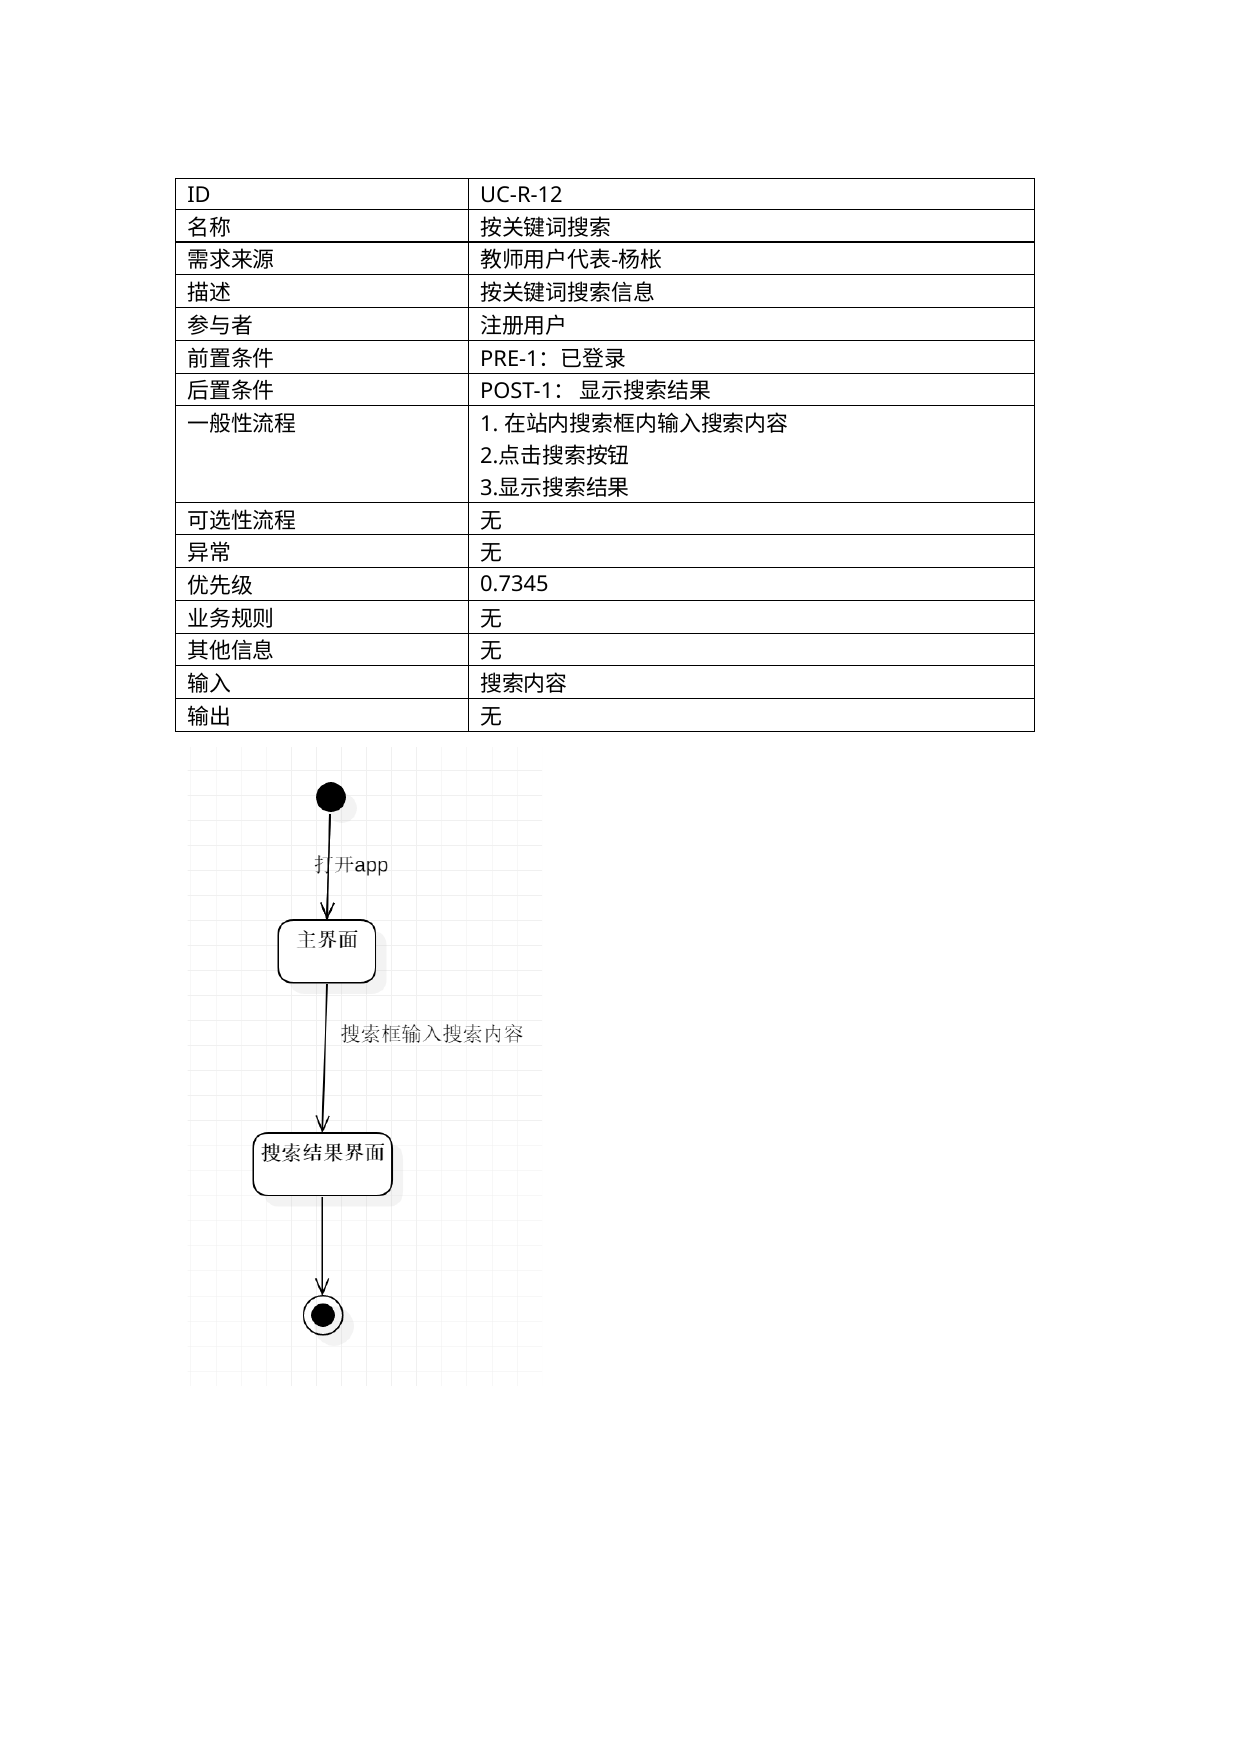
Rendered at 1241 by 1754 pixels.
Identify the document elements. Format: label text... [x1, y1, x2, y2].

table_cell 一般性流程 [176, 406, 468, 502]
table_cell POST-1： 显示搜索结果 [469, 374, 1034, 405]
table_cell PRE-1：已登录 [469, 341, 1034, 372]
table_cell 参与者 [176, 308, 468, 339]
table_cell 无 [469, 535, 1034, 567]
table_cell 无 [469, 601, 1034, 632]
table_cell 优先级 [176, 568, 468, 600]
table_cell 输出 [176, 699, 468, 731]
table_cell 按关键词搜索信息 [469, 275, 1034, 307]
table_cell 其他信息 [176, 634, 468, 665]
table_cell 可选性流程 [176, 503, 468, 534]
table_cell 名称 [176, 210, 468, 241]
table_cell 无 [469, 699, 1034, 731]
table_cell 描述 [176, 275, 468, 307]
table_cell 1. 在站内搜索框内输入搜索内容 2.点击搜索按钮 3.显示搜索结果 [469, 406, 1034, 502]
table_header ID [176, 179, 468, 209]
table_cell 无 [469, 634, 1034, 665]
table_header UC-R-12 [469, 179, 1034, 209]
table_cell 异常 [176, 535, 468, 567]
table_cell 0.7345 [469, 568, 1034, 600]
table_cell 后置条件 [176, 374, 468, 405]
table_cell 前置条件 [176, 341, 468, 372]
table_cell 搜索内容 [469, 666, 1034, 698]
table_cell 教师用户代表-杨枨 [469, 243, 1034, 274]
table_cell 无 [469, 503, 1034, 534]
table_cell 需求来源 [176, 243, 468, 274]
table_cell 输入 [176, 666, 468, 698]
picture [187, 747, 543, 1386]
table_cell 按关键词搜索 [469, 210, 1034, 241]
table_cell 注册用户 [469, 308, 1034, 339]
table_cell 业务规则 [176, 601, 468, 632]
